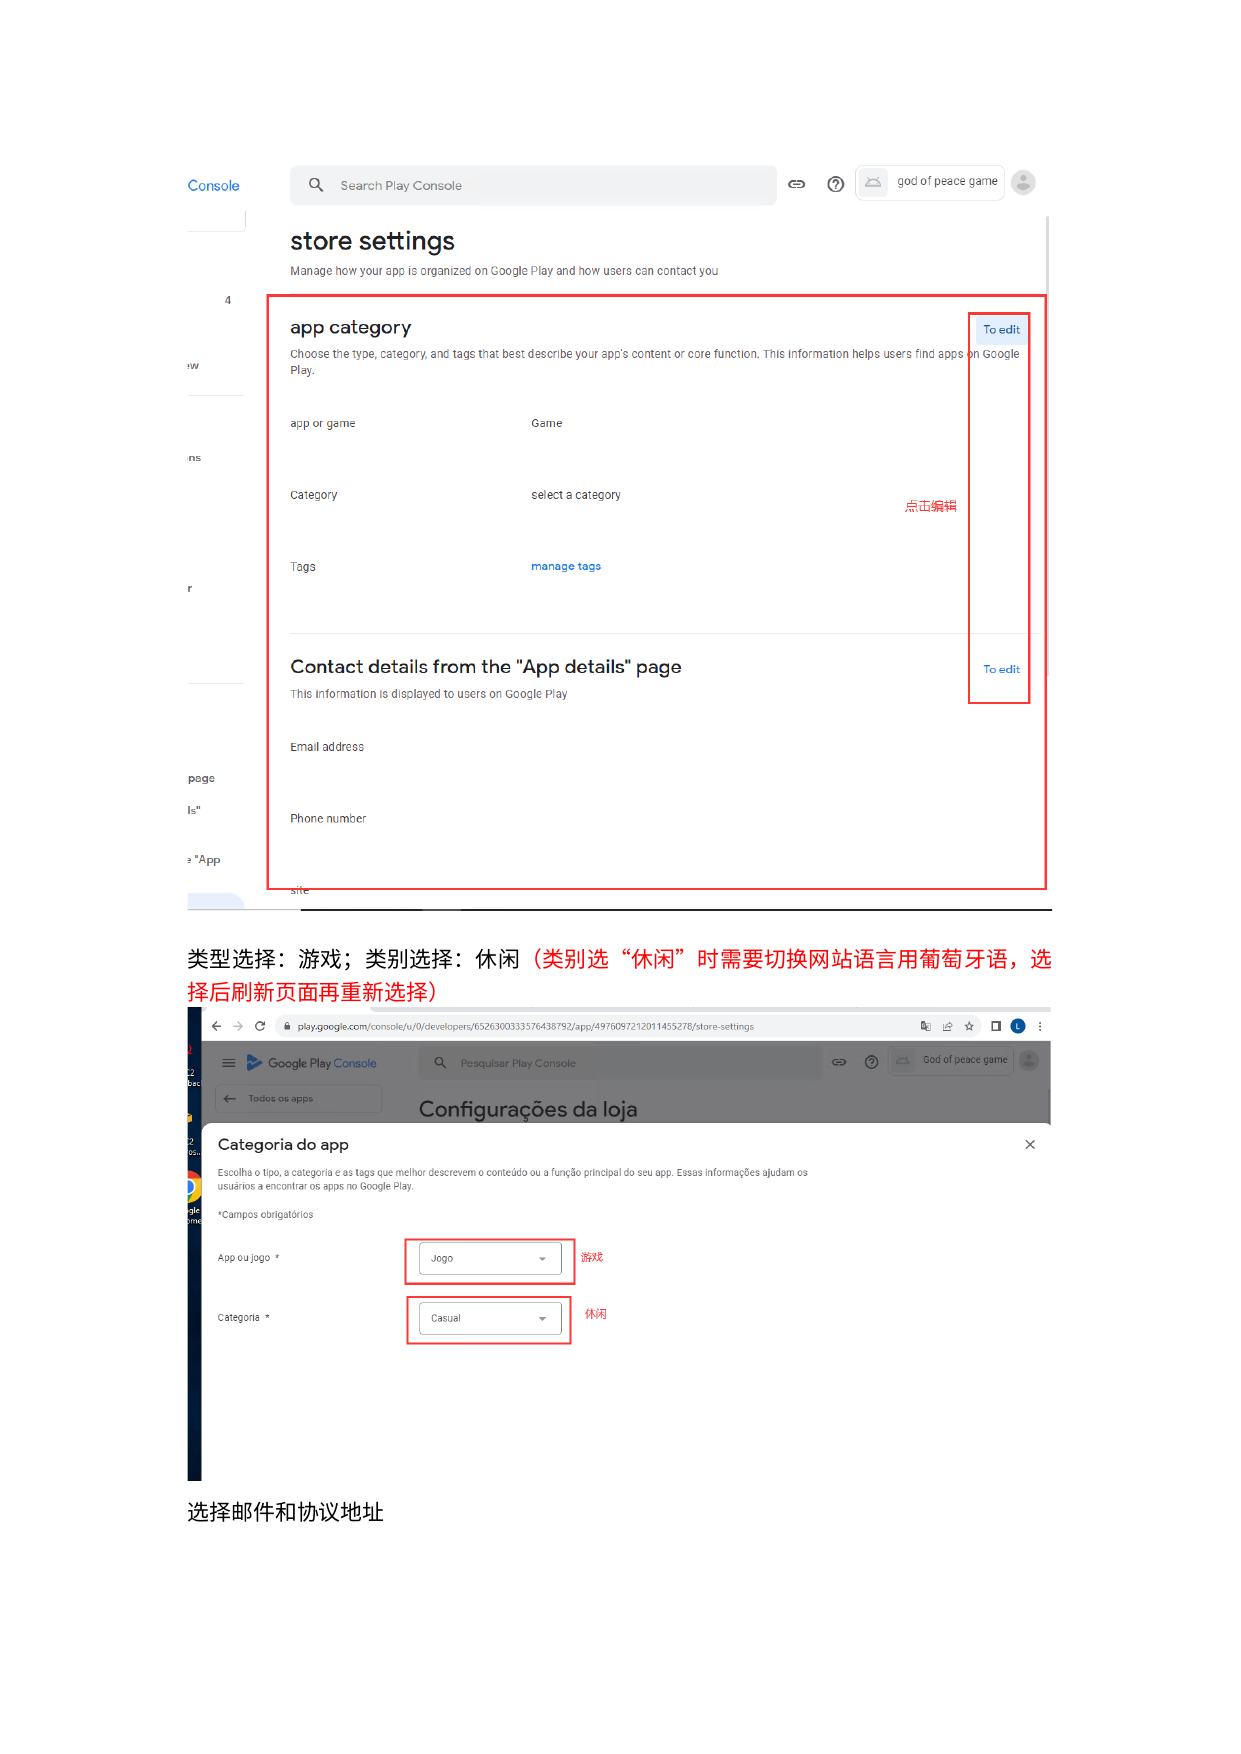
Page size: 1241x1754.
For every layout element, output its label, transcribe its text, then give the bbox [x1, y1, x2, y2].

text 类型选择：游戏；类别选择：休闲（类别选“休闲”时需要切换网站语言用葡萄牙语，选择后刷新页面再重新选择） [187, 942, 1053, 1007]
picture [187, 162, 1053, 911]
text 选择邮件和协议地址 [187, 1494, 1053, 1527]
picture [187, 1007, 1051, 1481]
